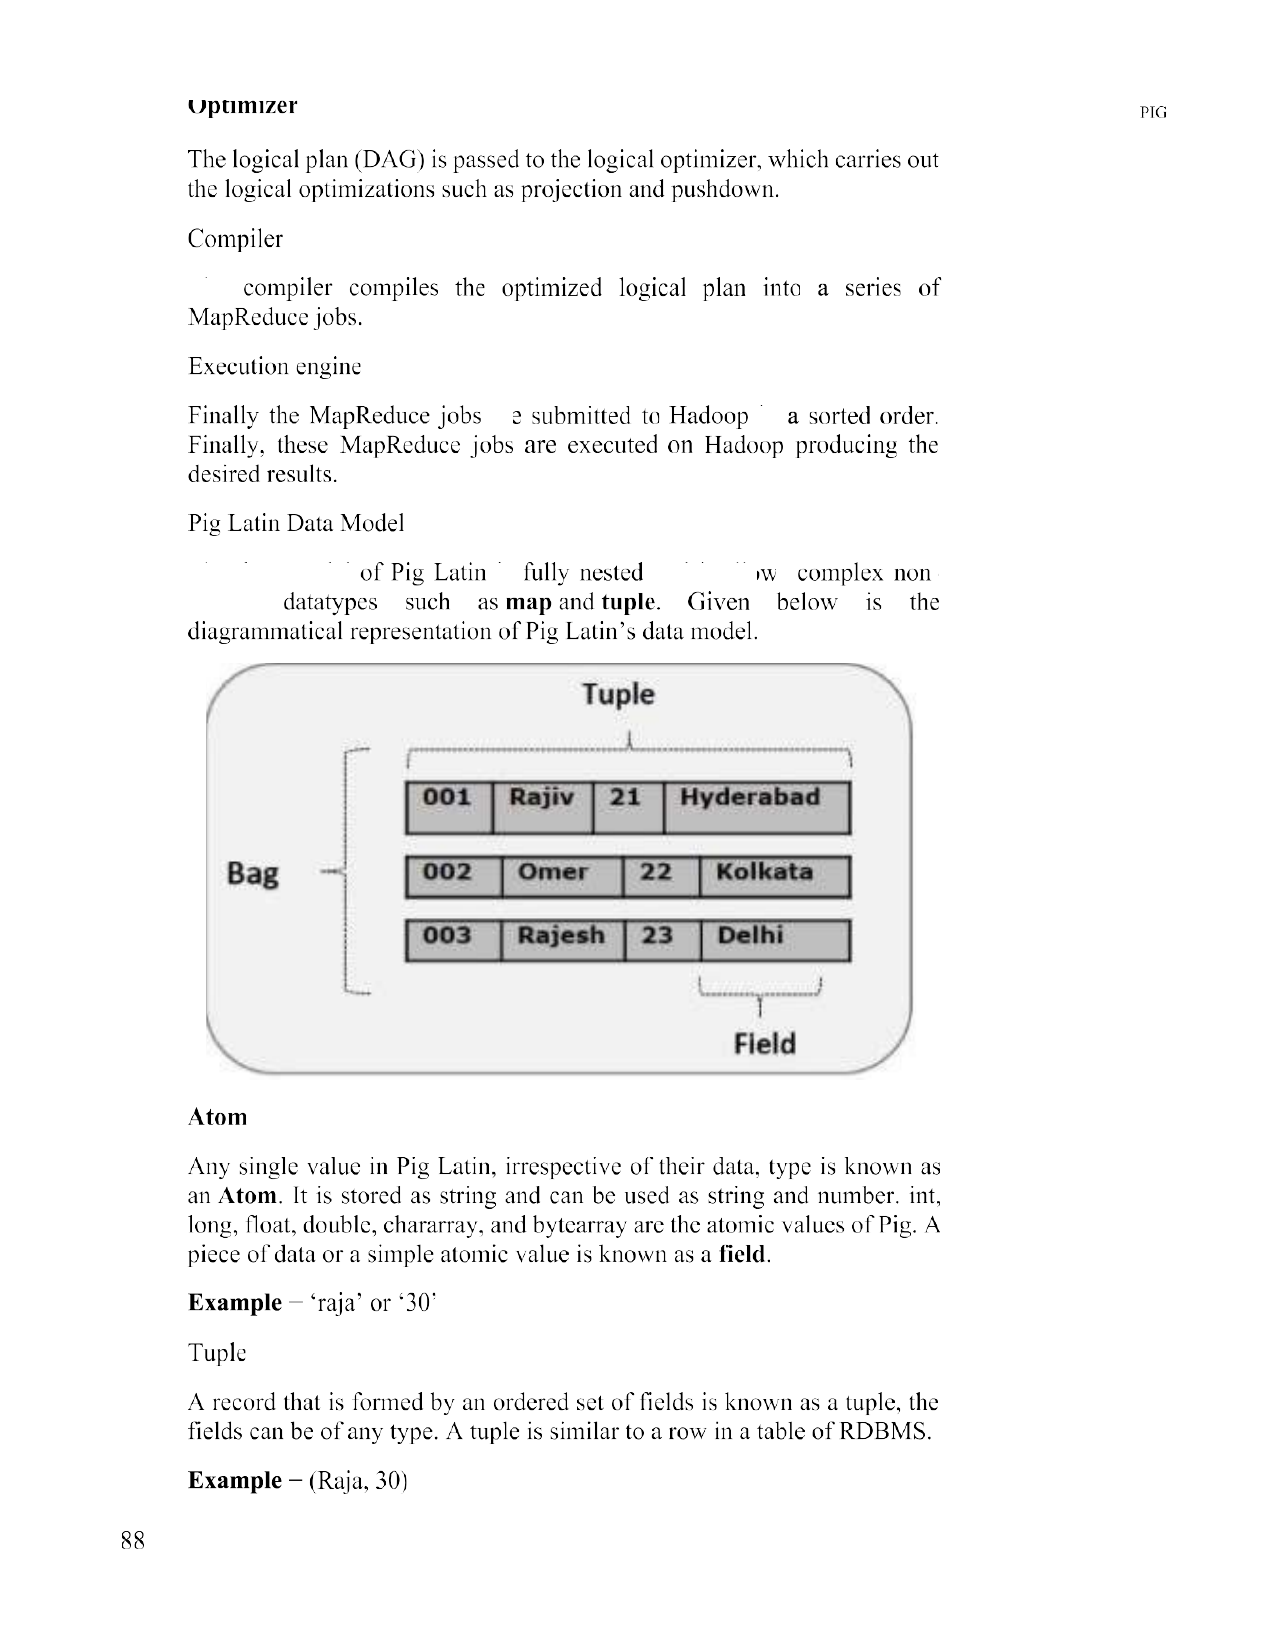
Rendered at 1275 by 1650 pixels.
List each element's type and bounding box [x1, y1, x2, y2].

picture [188, 405, 521, 482]
picture [619, 277, 686, 301]
picture [188, 100, 298, 118]
picture [188, 513, 404, 536]
picture [187, 1392, 938, 1444]
picture [525, 440, 556, 453]
picture [809, 406, 871, 424]
picture [880, 406, 938, 424]
picture [289, 1470, 407, 1494]
picture [908, 434, 938, 453]
picture [668, 405, 783, 458]
picture [188, 1342, 246, 1366]
picture [188, 228, 283, 252]
picture [188, 356, 361, 379]
picture [919, 277, 942, 296]
picture [532, 406, 660, 424]
picture [702, 277, 746, 301]
picture [188, 277, 438, 330]
picture [568, 434, 658, 453]
picture [187, 1157, 940, 1267]
picture [188, 562, 939, 644]
picture [763, 277, 800, 296]
picture [795, 434, 897, 458]
picture [187, 1107, 247, 1125]
picture [455, 277, 485, 296]
picture [187, 149, 939, 202]
picture [1140, 106, 1167, 118]
picture [846, 277, 901, 296]
picture [206, 663, 917, 1080]
picture [122, 1531, 144, 1549]
picture [289, 1292, 436, 1316]
picture [502, 277, 602, 301]
